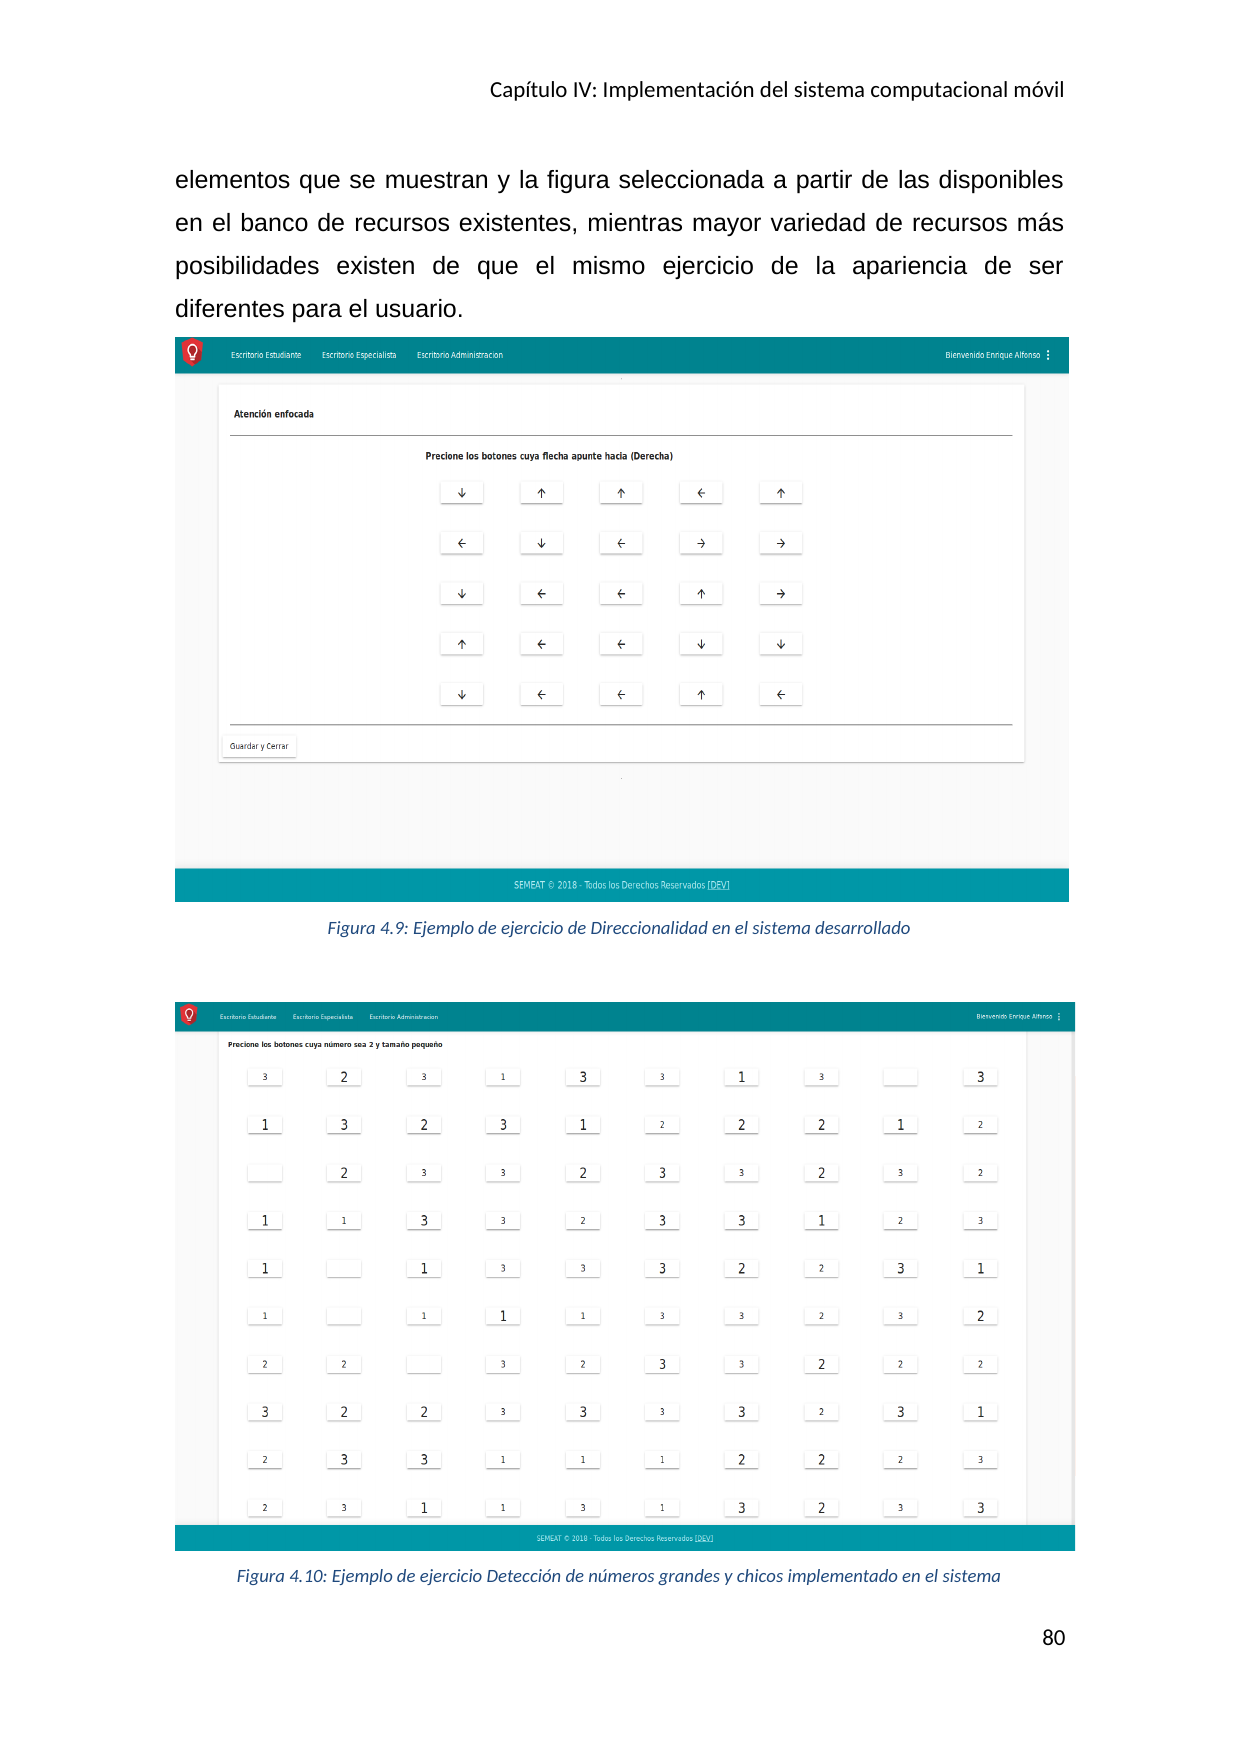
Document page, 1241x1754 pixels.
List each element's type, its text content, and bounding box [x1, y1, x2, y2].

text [175, 164, 1065, 323]
picture [175, 337, 1069, 902]
text Figura 4.10: Ejemplo de ejercicio Detección de números grandes y chicos implementado en el sistema [175, 1564, 1065, 1587]
text Figura 4.9: Ejemplo de ejercicio de Direccionalidad en el sistema desarrollado [175, 916, 1065, 939]
picture [175, 1002, 1075, 1551]
